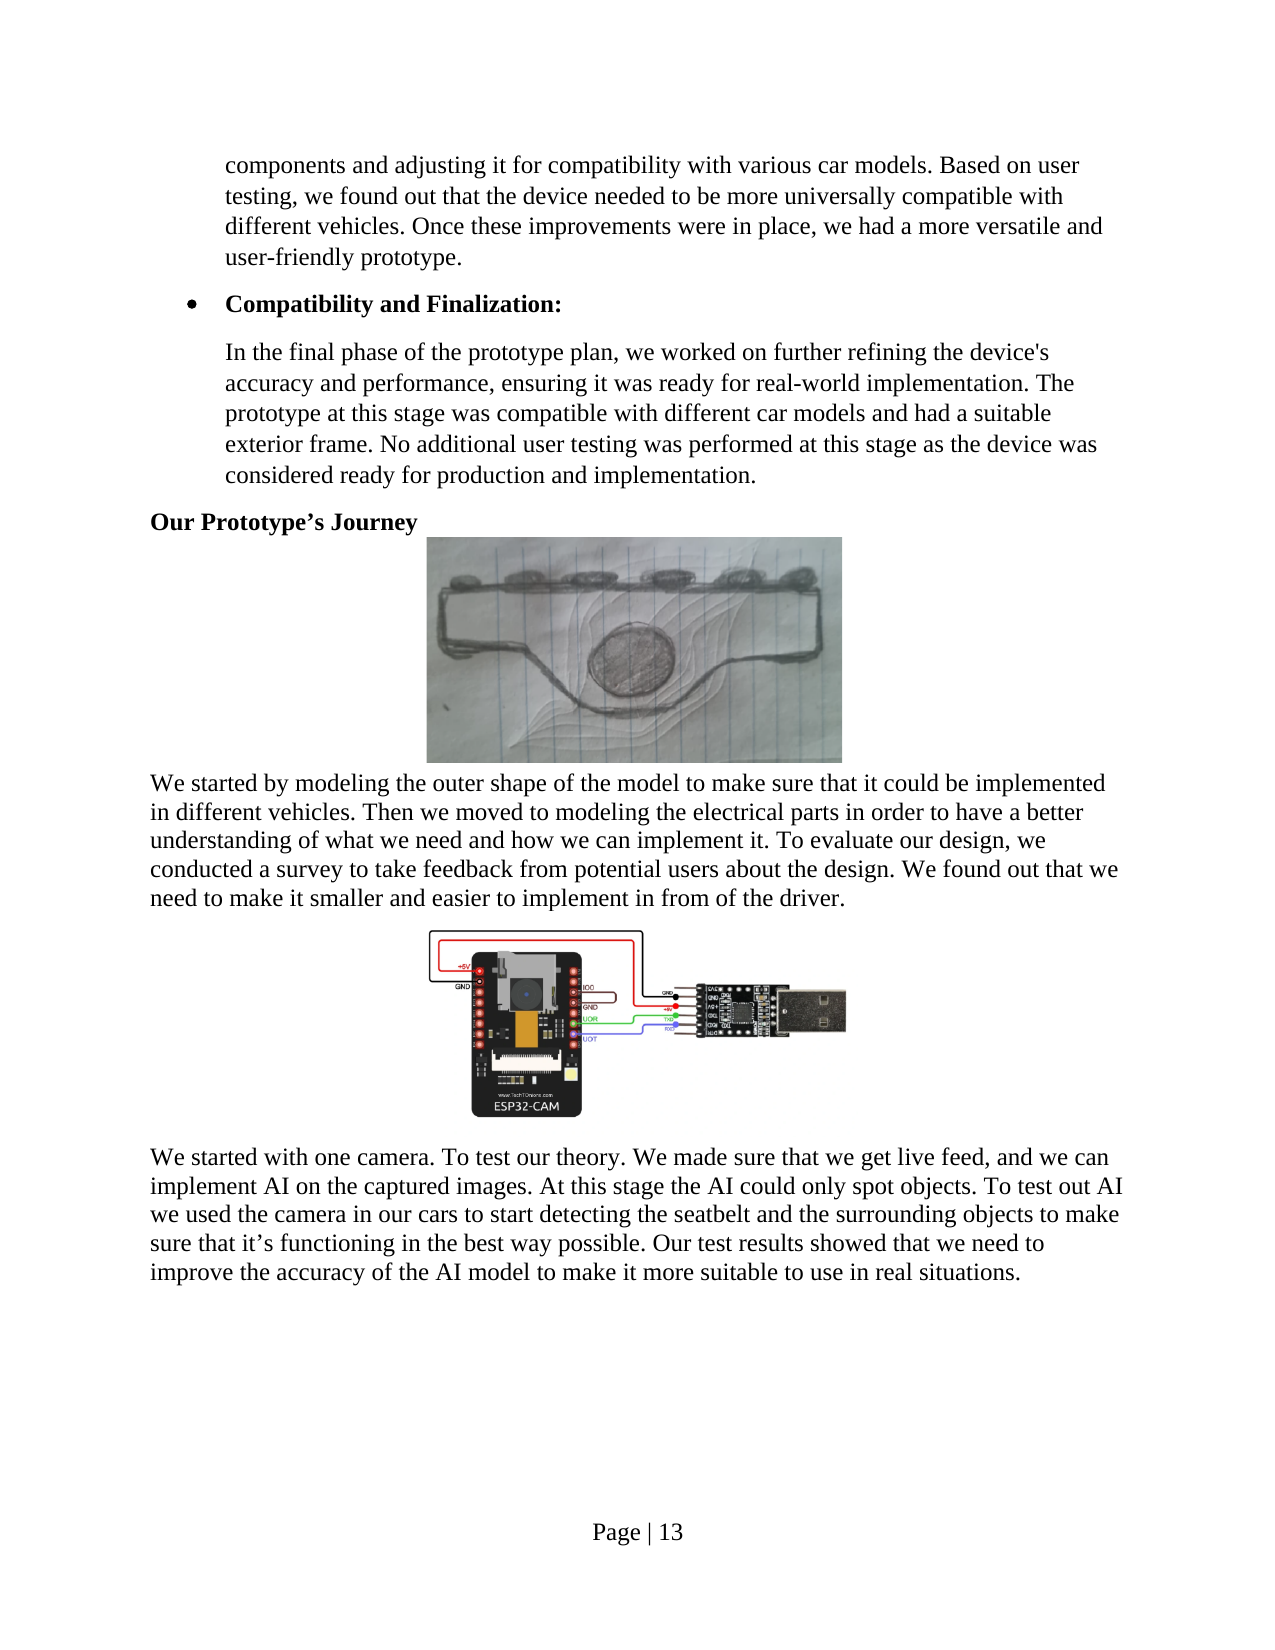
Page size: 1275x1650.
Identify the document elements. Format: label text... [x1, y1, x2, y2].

list Compatibility and Finalization: [187, 289, 1125, 318]
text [225, 150, 1125, 271]
text In the final phase of the prototype plan, we worked on further refining the device's accuracy and performance, ensuring it was ready for real-world implementation. The prototype at this stage was compatible with different car models and had a suitable exterior frame. No additional user testing was performed at this stage as the device was considered ready for production and implementation. [225, 337, 1125, 489]
picture [426, 537, 843, 763]
text We started by modeling the outer shape of the model to make sure that it could be implemented in different vehicles. Then we moved to modeling the electrical parts in order to have a better understanding of what we need and how we can implement it. To evaluate our design, we conducted a survey to take feedback from potential users about the design. We found out that we need to make it smaller and easier to implement in from of the driver. [150, 768, 1125, 912]
text We started with one camera. To test our theory. We made sure that we get live feed, and we can implement AI on the captured images. At this stage the AI could only spot objects. To test out AI we used the camera in our cars to start detecting the seatbelt and the surrounding objects to make sure that it’s functioning in the best way possible. Our test results showed that we need to improve the accuracy of the AI model to make it more suitable to use in real situations. [150, 1142, 1125, 1286]
subtitle Our Prototype’s Journey [150, 507, 1125, 536]
picture [410, 911, 859, 1137]
